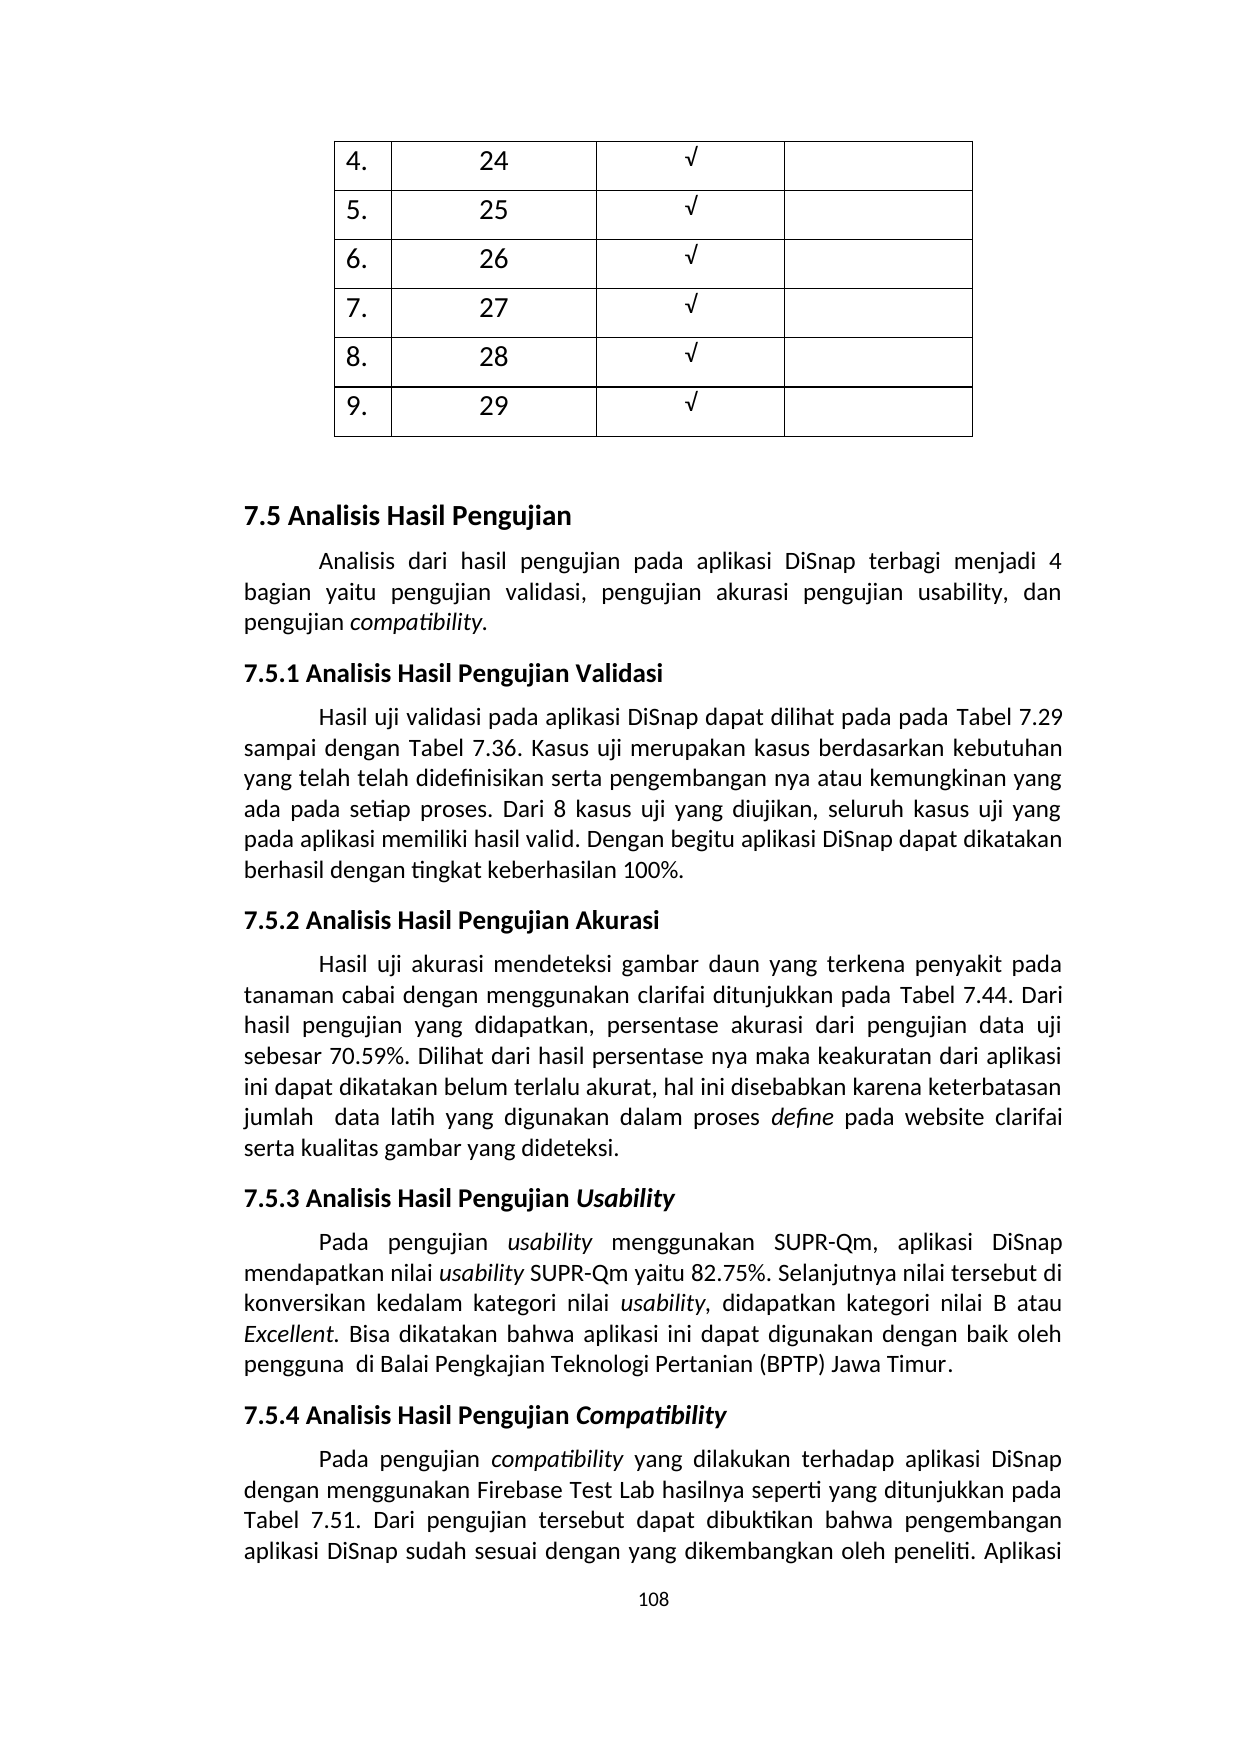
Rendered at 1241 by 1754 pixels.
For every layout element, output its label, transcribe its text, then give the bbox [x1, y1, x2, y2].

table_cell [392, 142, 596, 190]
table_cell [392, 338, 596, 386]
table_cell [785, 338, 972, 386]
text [244, 1443, 1063, 1566]
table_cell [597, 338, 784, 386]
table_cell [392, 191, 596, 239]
subtitle Analisis Hasil Pengujian [244, 497, 1063, 533]
text Pada pengujian usability menggunakan SUPR-Qm, aplikasi DiSnap mendapatkan nilai usability SUPR-Qm yaitu 82.75%. Selanjutnya nilai tersebut di konversikan kedalam kategori nilai usability, didapatkan kategori nilai B atau Excellent. Bisa dikatakan bahwa aplikasi ini dapat digunakan dengan baik oleh pengguna di Balai Pengkajian Teknologi Pertanian (BPTP) Jawa Timur. [244, 1227, 1063, 1379]
text Analisis dari hasil pengujian pada aplikasi DiSnap terbagi menjadi 4 bagian yaitu pengujian validasi, pengujian akurasi pengujian usability, dan pengujian compatibility. [244, 545, 1063, 637]
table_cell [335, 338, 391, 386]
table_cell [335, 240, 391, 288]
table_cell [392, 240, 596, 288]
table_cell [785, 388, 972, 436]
subtitle Analisis Hasil Pengujian Validasi [244, 656, 1063, 689]
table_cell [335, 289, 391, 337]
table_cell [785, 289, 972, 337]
subtitle Analisis Hasil Pengujian Akurasi [244, 903, 1063, 936]
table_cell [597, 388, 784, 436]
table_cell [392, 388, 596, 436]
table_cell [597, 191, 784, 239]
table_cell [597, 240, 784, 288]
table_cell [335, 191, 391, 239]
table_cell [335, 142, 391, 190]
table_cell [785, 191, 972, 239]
subtitle Analisis Hasil Pengujian Compatibility [244, 1398, 1063, 1431]
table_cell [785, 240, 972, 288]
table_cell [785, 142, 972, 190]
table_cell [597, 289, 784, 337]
subtitle Analisis Hasil Pengujian Usability [244, 1181, 1063, 1214]
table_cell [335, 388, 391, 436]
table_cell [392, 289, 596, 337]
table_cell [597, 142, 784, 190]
